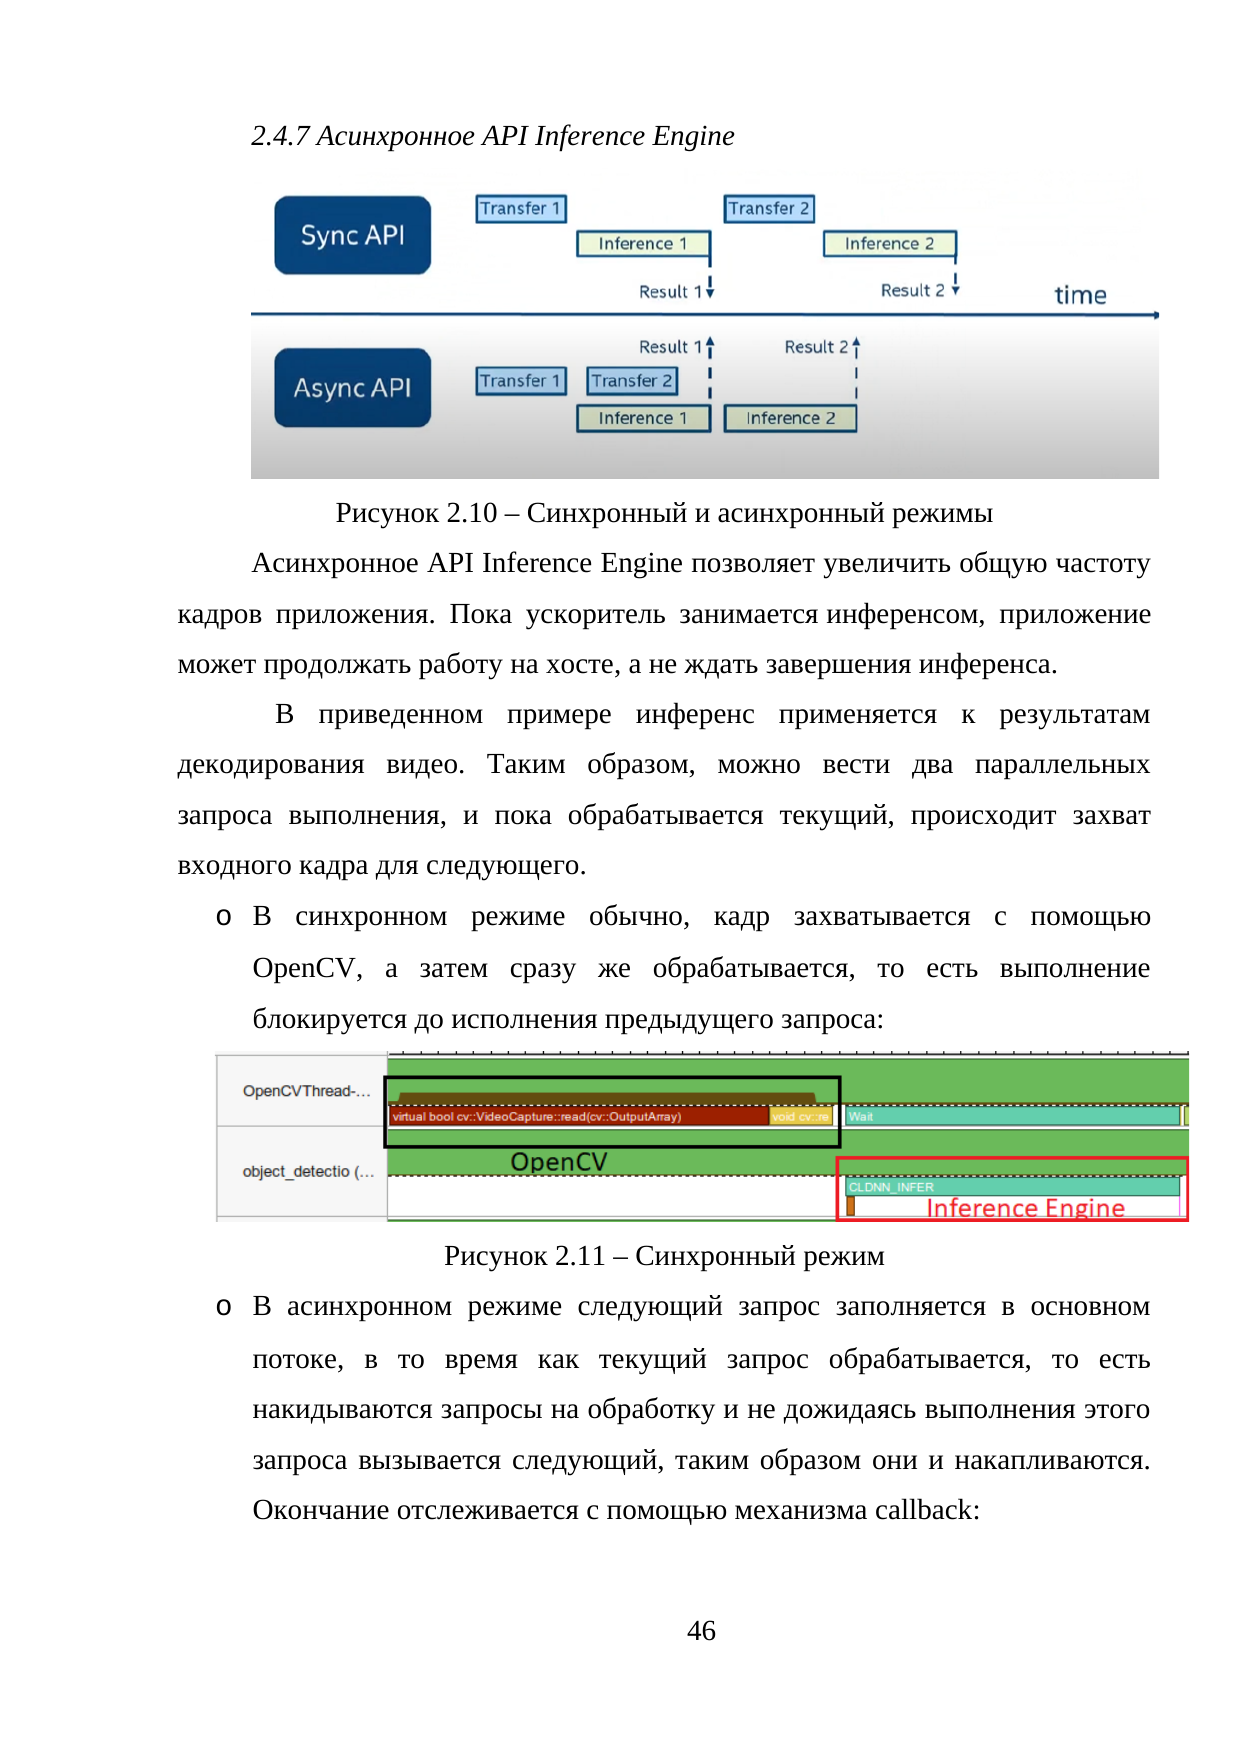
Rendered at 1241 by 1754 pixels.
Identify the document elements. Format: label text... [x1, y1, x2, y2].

text Асинхронное API Inference Engine позволяет увеличить общую частоту кадров приложения. Пока ускоритель занимается инференсом, приложение может продолжать работу на хосте, а не ждать завершения инференса. [177, 545, 1152, 679]
picture [251, 168, 1160, 479]
subtitle 2.4.7 Асинхронное API Inference Engine [177, 118, 1152, 152]
text Рисунок 2.10 – Синхронный и асинхронный режимы [177, 495, 1152, 529]
list В синхронном режиме обычно, кадр захватывается с помощью OpenCV, а затем сразу же обрабатывается, то есть выполнение блокируется до исполнения предыдущего запроса: [215, 898, 1152, 1034]
text Рисунок 2.11 – Синхронный режим [177, 1238, 1152, 1272]
text В приведенном примере инференс применяется к результатам декодирования видео. Таким образом, можно вести два параллельных запроса выполнения, и пока обрабатывается текущий, происходит захват входного кадра для следующего. [177, 696, 1152, 881]
list В асинхронном режиме следующий запрос заполняется в основном потоке, в то время как текущий запрос обрабатывается, то есть накидываются запросы на обработку и не дожидаясь выполнения этого запроса вызывается следующий, таким образом они и накапливаются. Окончание отслеживается с помощью механизма callback: [215, 1288, 1152, 1526]
picture [214, 1051, 1190, 1222]
